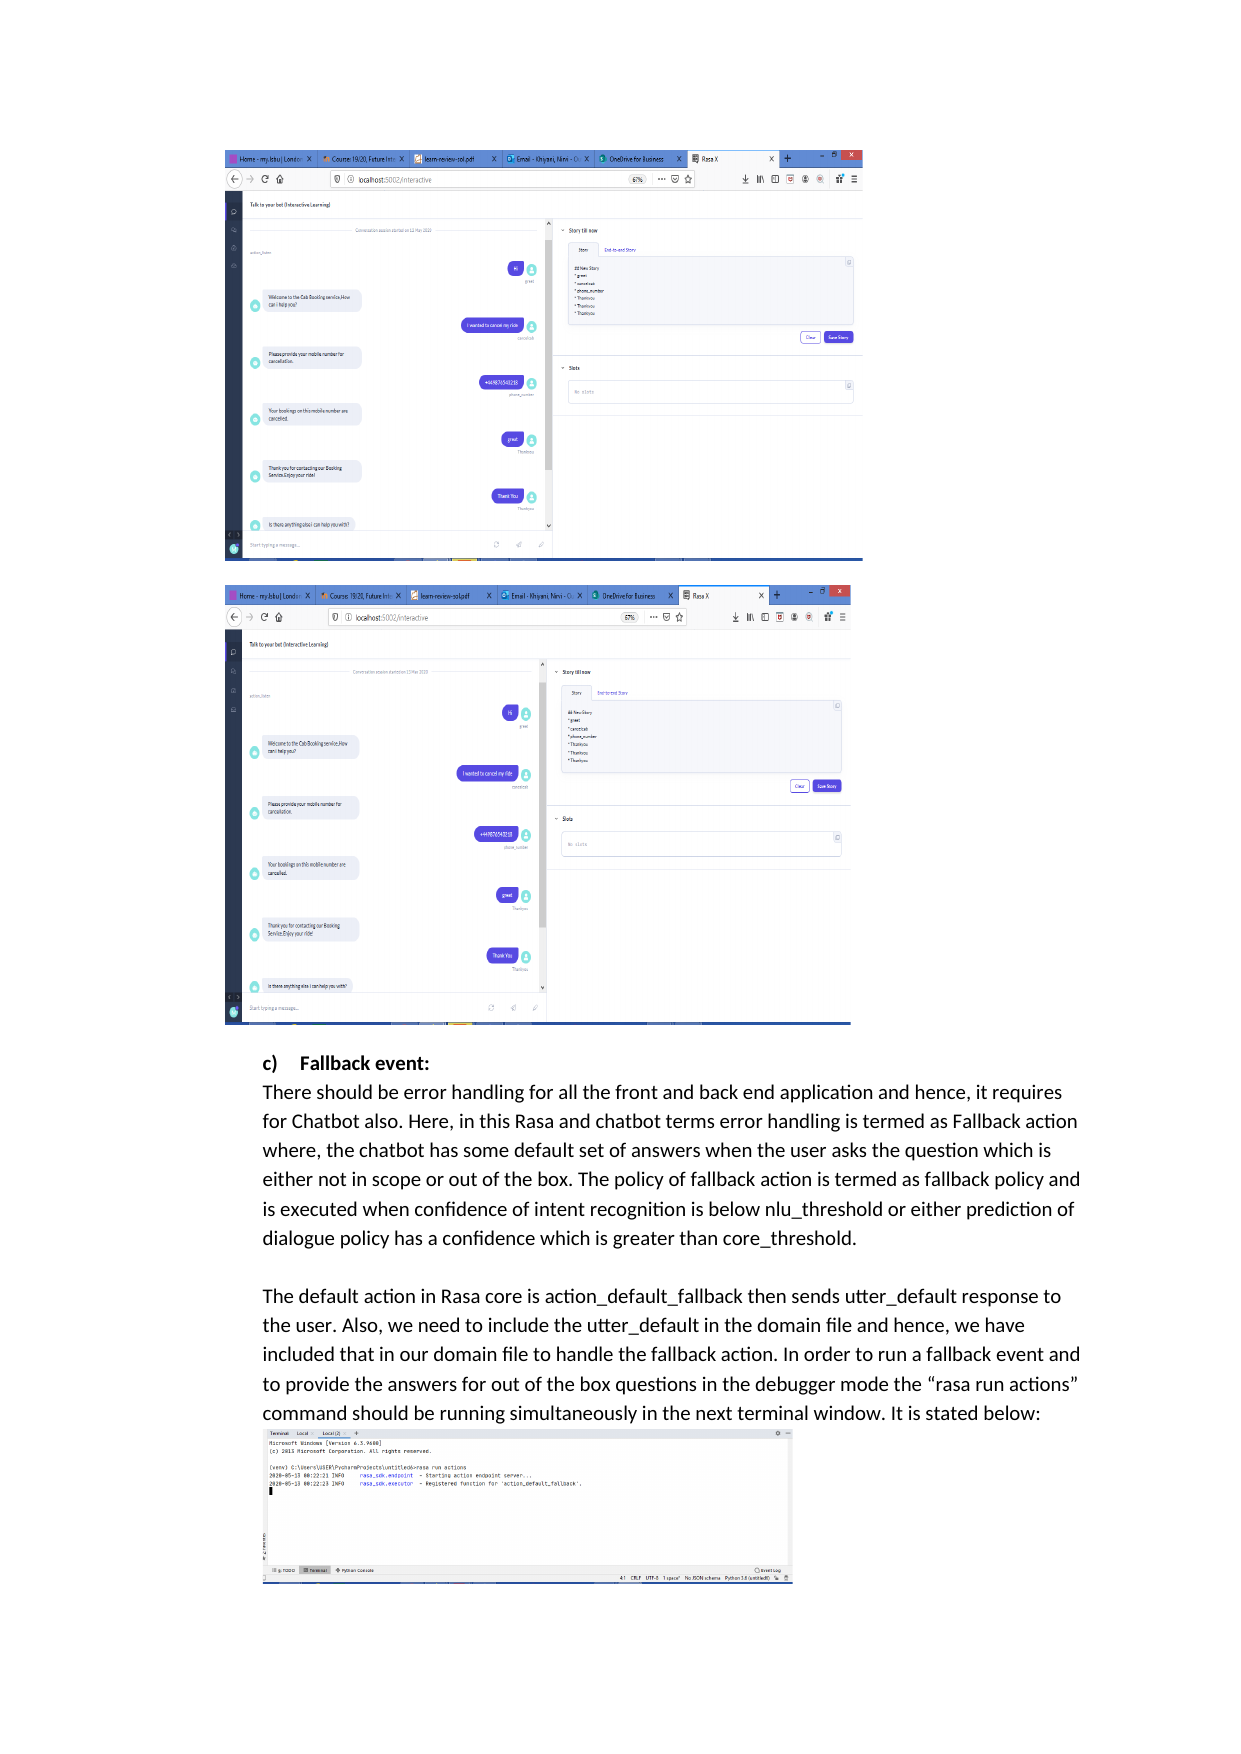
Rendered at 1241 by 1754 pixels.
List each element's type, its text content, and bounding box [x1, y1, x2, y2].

picture [225, 585, 851, 1025]
picture [262, 1429, 793, 1584]
list There should be error handling for all the front and back end application and hence, it requires for Chatbot also. Here, in this Rasa and chatbot terms error handling is termed as Fallback action where, the chatbot has some default set of answers when the user asks the question which is either not in scope or out of the box. The policy of fallback action is termed as fallback policy and is executed when confidence of intent recognition is below nlu_threshold or either prediction of dialogue policy has a confidence which is greater than core_threshold. [262, 1079, 1090, 1250]
list Fallback event: [262, 1050, 1090, 1075]
picture [225, 150, 863, 561]
list The default action in Rasa core is action_default_fallback then sends utter_default response to the user. Also, we need to include the utter_default in the domain file and hence, we have included that in our domain file to handle the fallback action. In order to run a fallback event and to provide the answers for out of the box questions in the debugger mode the “rasa run actions” command should be running simultaneously in the next terminal window. It is stated below: [262, 1283, 1090, 1425]
